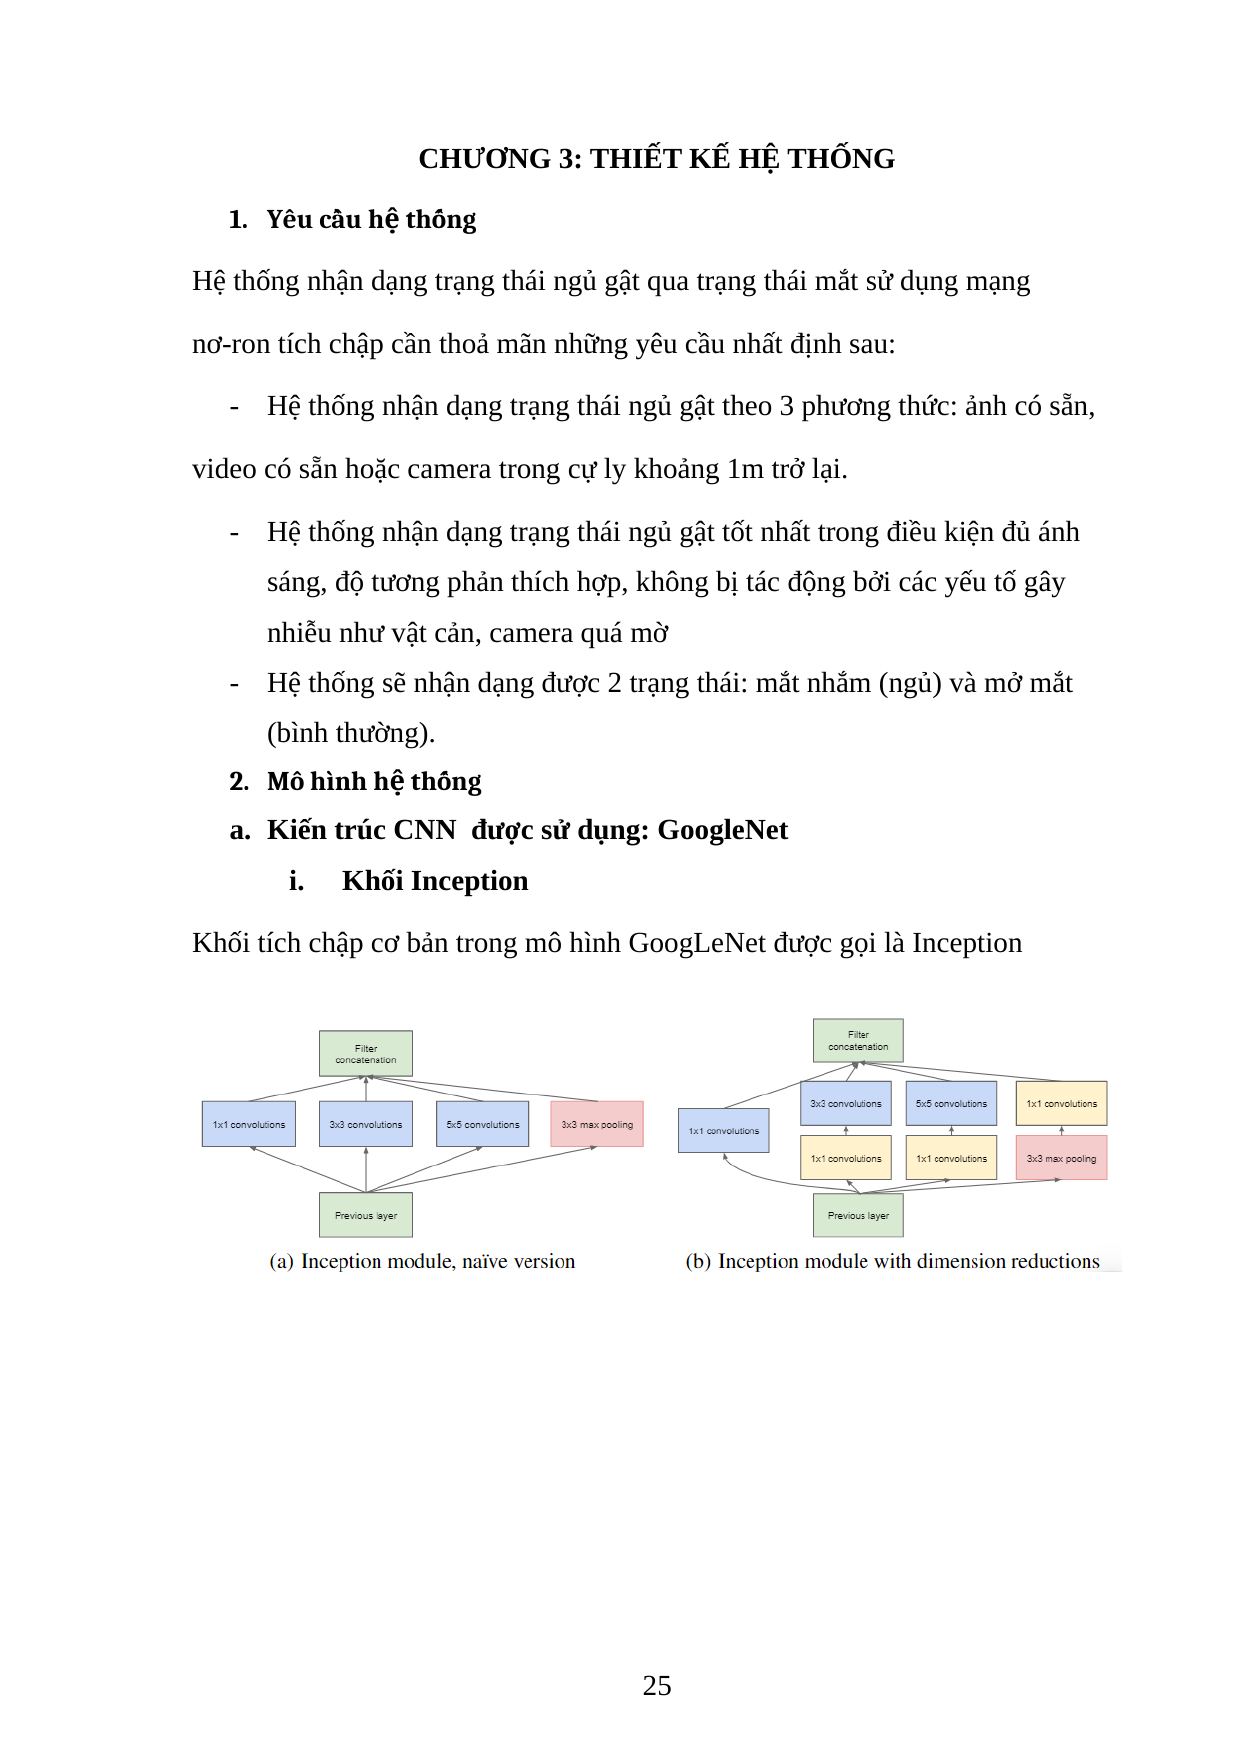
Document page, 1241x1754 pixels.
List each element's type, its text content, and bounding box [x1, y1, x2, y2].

subtitle Mô hình hệ thống [229, 766, 1122, 797]
list Hệ thống nhận dạng trạng thái ngủ gật tốt nhất trong điều kiện đủ ánh sáng, độ tương phản thích hợp, không bị tác động bởi các yếu tố gây nhiễu như vật cản, camera quá mờ [229, 514, 1122, 648]
subtitle Yêu cầu hệ thống [229, 204, 1122, 235]
list Hệ thống sẽ nhận dạng được 2 trạng thái: mắt nhắm (ngủ) và mở mắt (bình thường). [229, 665, 1122, 749]
text Hệ thống nhận dạng trạng thái ngủ gật qua trạng thái mắt sử dụng mạng [192, 263, 1122, 296]
text Khối tích chập cơ bản trong mô hình GoogLeNet được gọi là Inception [192, 926, 1122, 959]
list Kiến trúc CNN được sử dụng: GoogleNet [229, 812, 1122, 846]
list Khối Inception [304, 863, 1122, 896]
list Hệ thống nhận dạng trạng thái ngủ gật theo 3 phương thức: ảnh có sẵn, [229, 388, 1122, 422]
picture [192, 988, 1123, 1272]
subtitle CHƯƠNG 3: THIẾT KẾ HỆ THỐNG [192, 141, 1122, 174]
text video có sẵn hoặc camera trong cự ly khoảng 1m trở lại. [192, 451, 1122, 485]
text nơ-ron tích chập cần thoả mãn những yêu cầu nhất định sau: [192, 326, 1122, 359]
